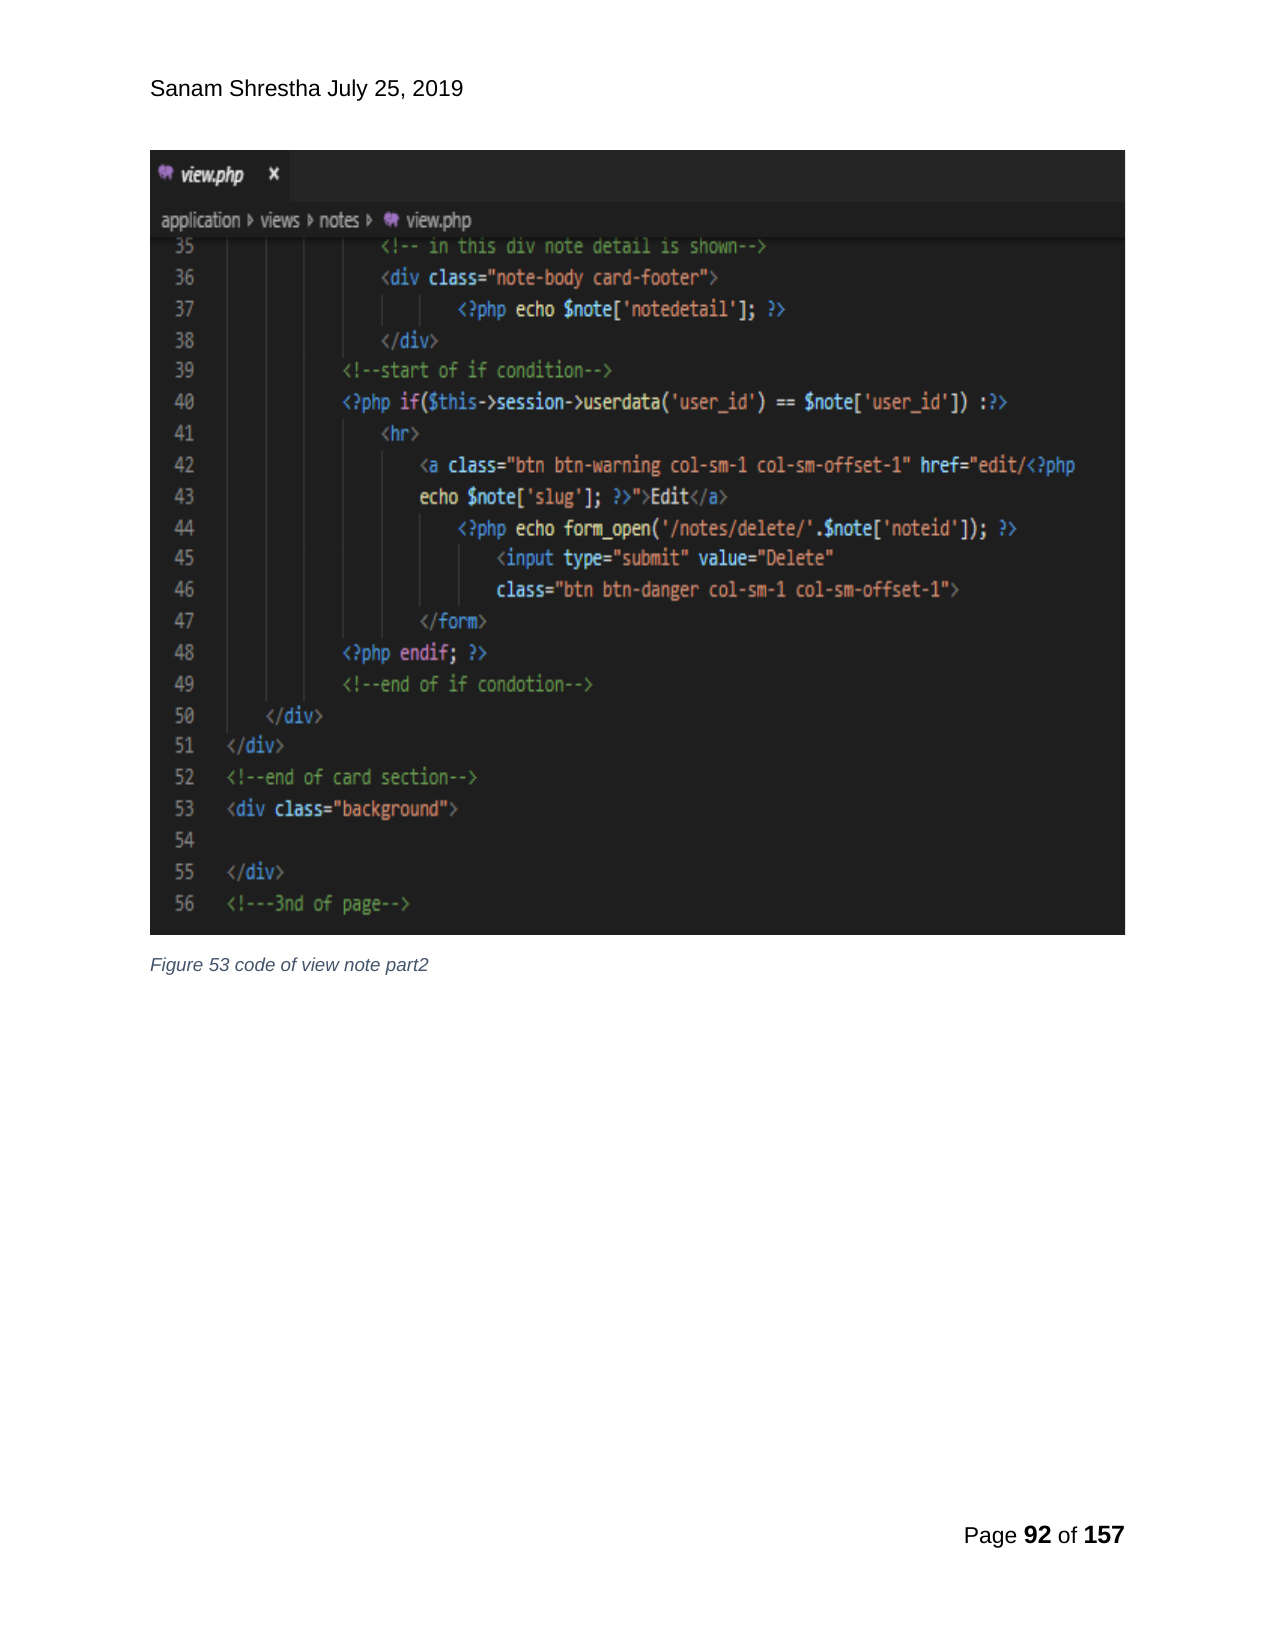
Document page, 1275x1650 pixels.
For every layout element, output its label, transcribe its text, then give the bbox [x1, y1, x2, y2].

picture [150, 150, 1125, 935]
